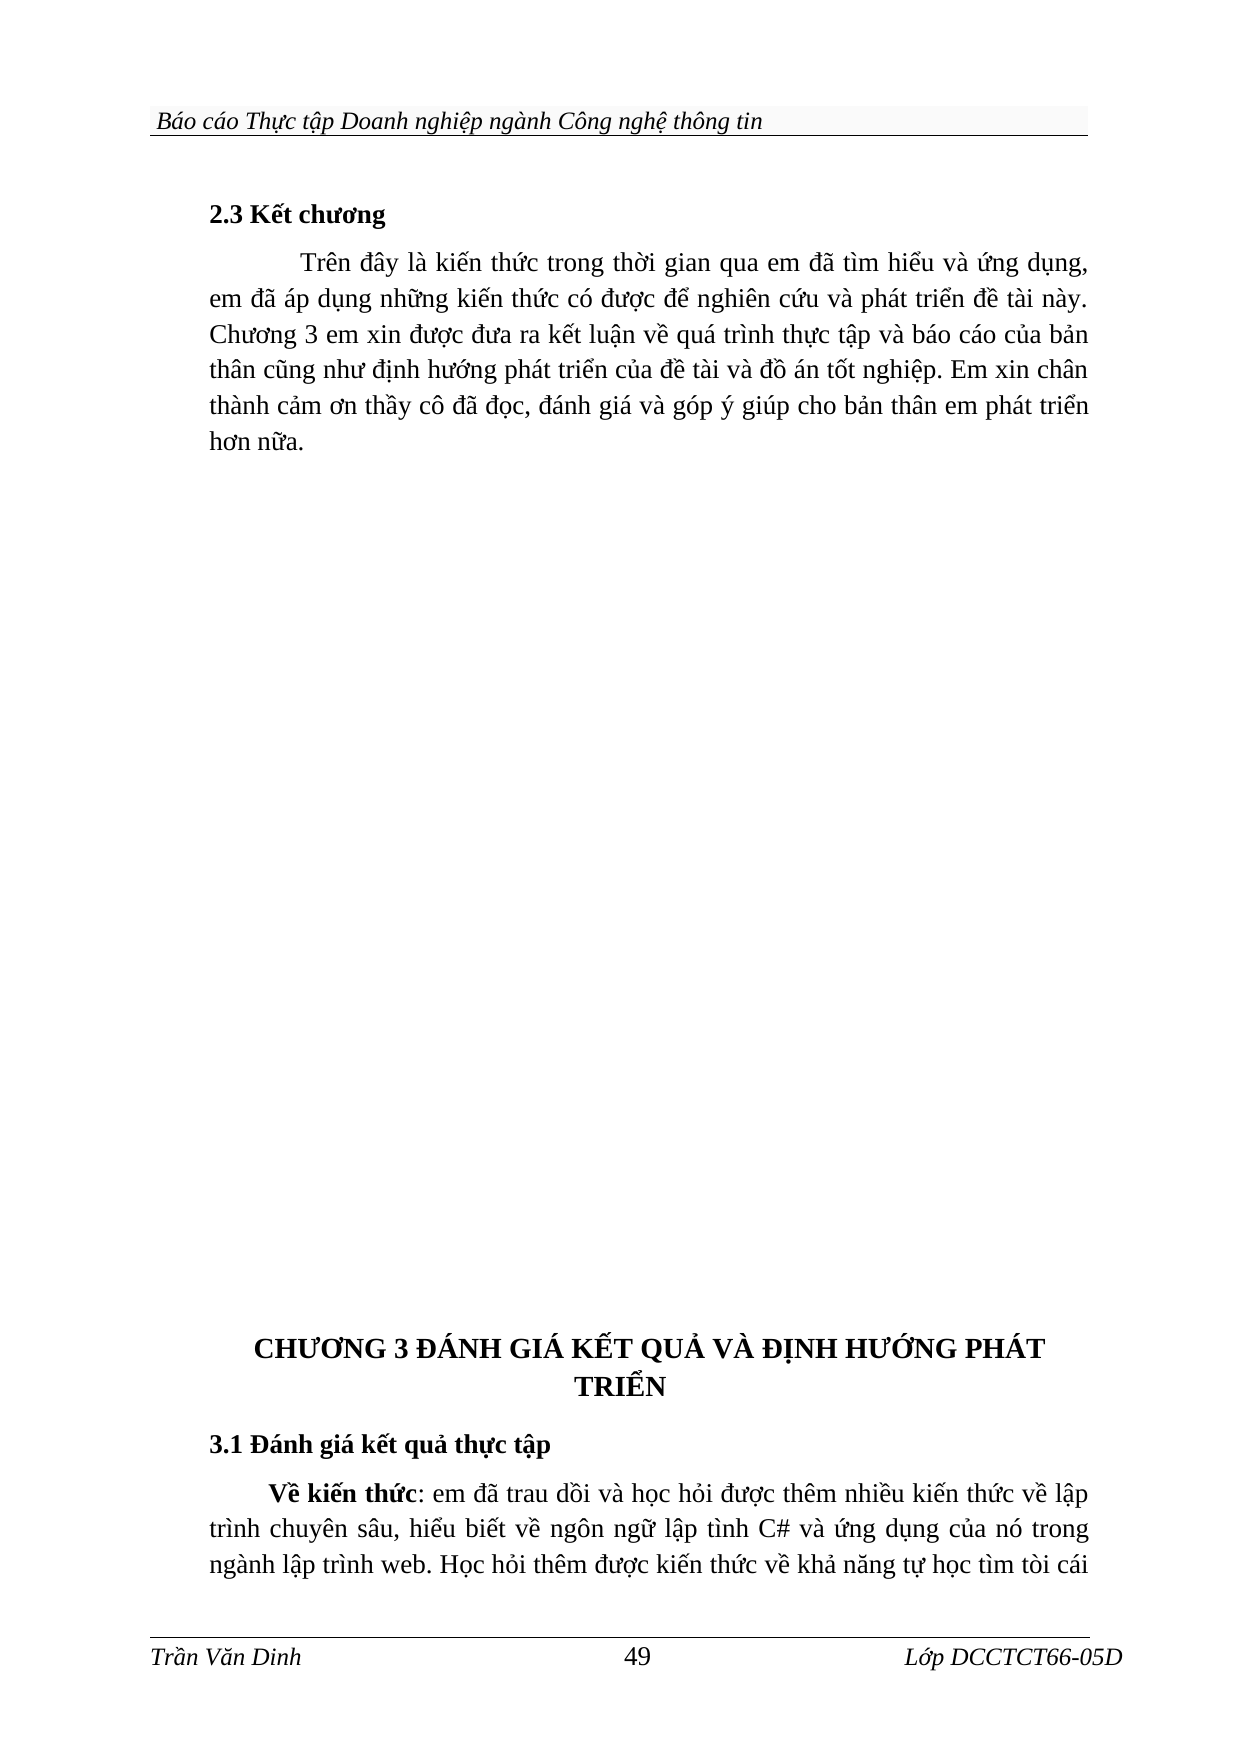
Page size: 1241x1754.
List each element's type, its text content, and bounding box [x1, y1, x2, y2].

subtitle CHƯƠNG 3 ĐÁNH GIÁ KẾT QUẢ VÀ ĐỊNH HƯỚNG PHÁT TRIỂN [150, 1331, 1090, 1403]
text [209, 1477, 1090, 1579]
subtitle 2.3 Kết chương [150, 198, 1090, 229]
text Trên đây là kiến thức trong thời gian qua em đã tìm hiểu và ứng dụng, em đã áp dụng những kiến thức có được để nghiên cứu và phát triển đề tài này. Chương 3 em xin được đưa ra kết luận về quá trình thực tập và báo cáo của bản thân cũng như định hướng phát triển của đề tài và đồ án tốt nghiệp. Em xin chân thành cảm ơn thầy cô đã đọc, đánh giá và góp ý giúp cho bản thân em phát triển hơn nữa. [209, 246, 1090, 456]
subtitle 3.1 Đánh giá kết quả thực tập [150, 1429, 1090, 1460]
